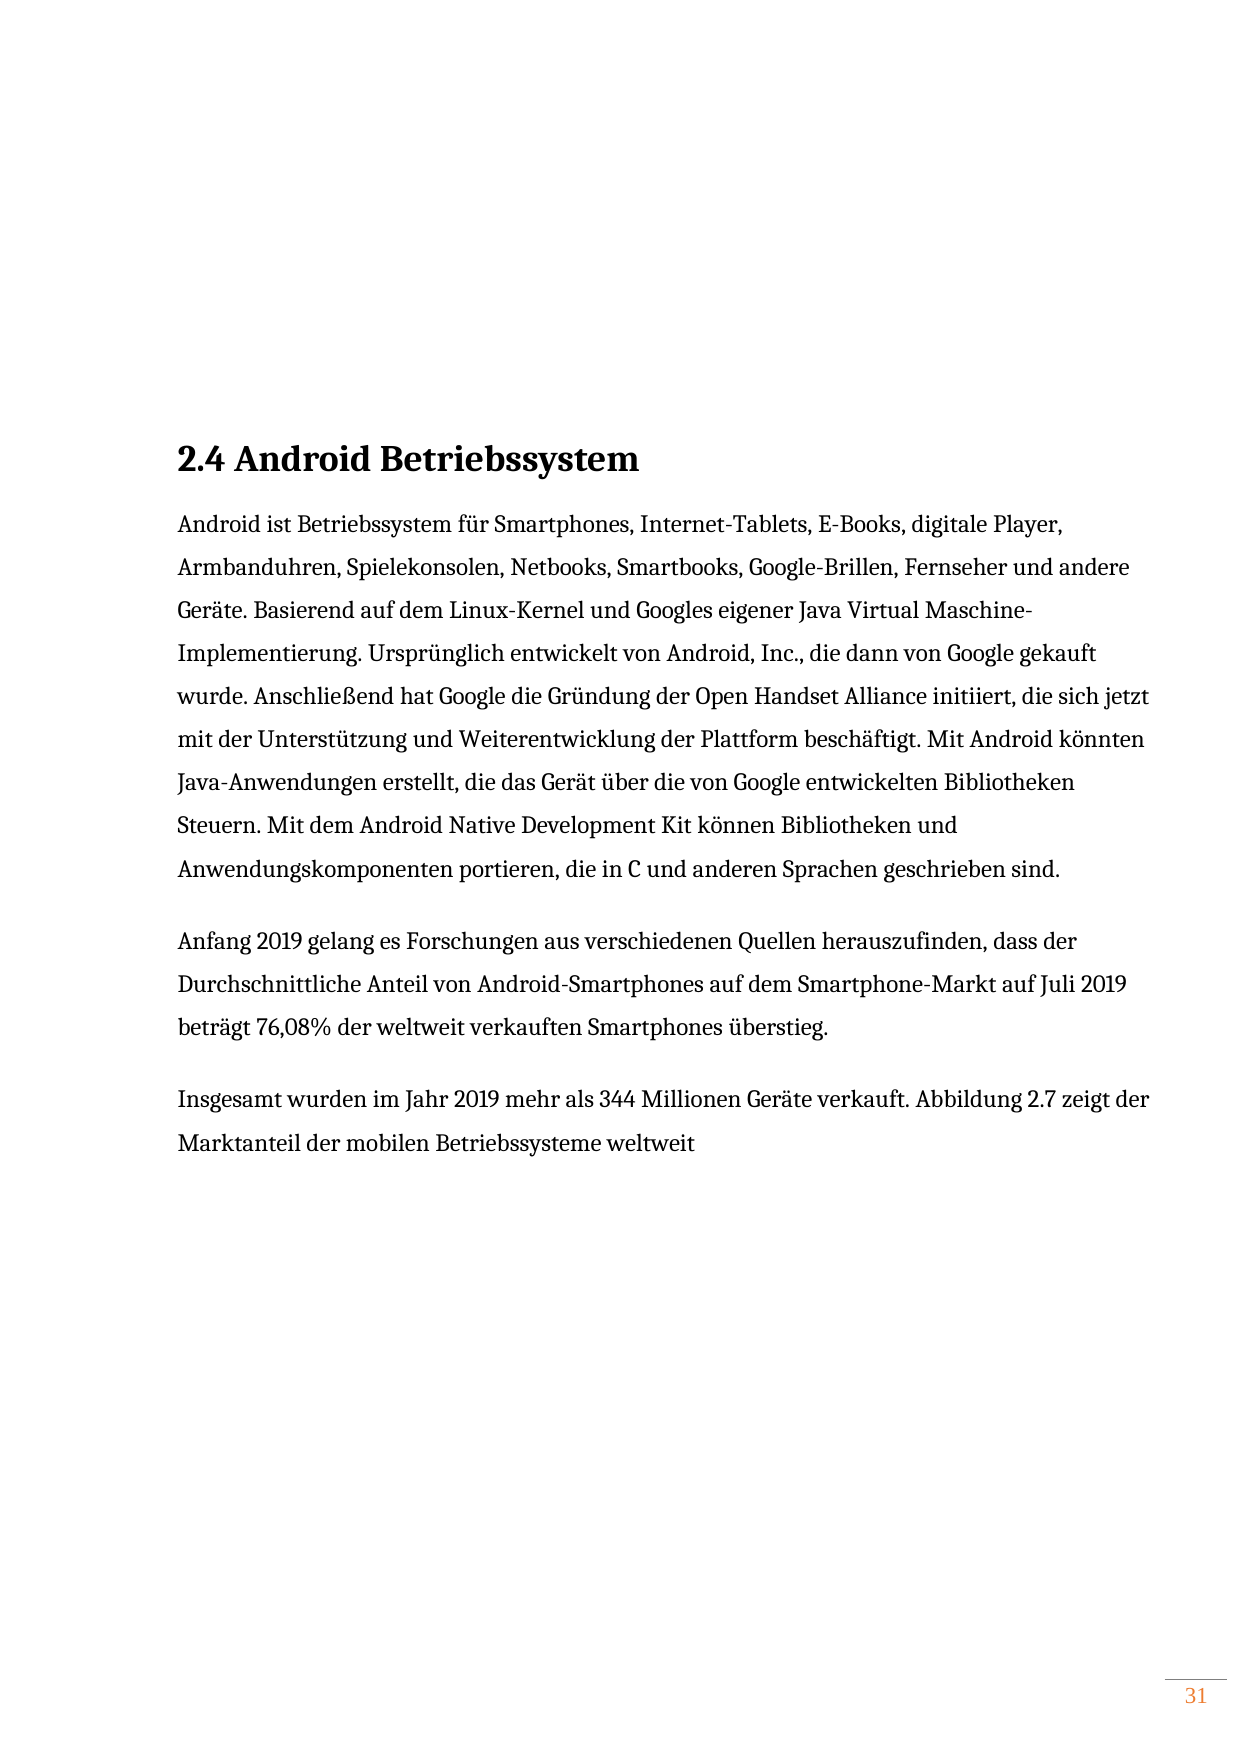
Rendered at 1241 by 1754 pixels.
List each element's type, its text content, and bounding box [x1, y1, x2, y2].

text Insgesamt wurden im Jahr 2019 mehr als 344 Millionen Geräte verkauft. Abbildung 2.7 zeigt der Marktanteil der mobilen Betriebssysteme weltweit [177, 1085, 1152, 1157]
text Android ist Betriebssystem für Smartphones, Internet-Tablets, E-Books, digitale Player, Armbanduhren, Spielekonsolen, Netbooks, Smartbooks, Google-Brillen, Fernseher und andere Geräte. Basierend auf dem Linux-Kernel und Googles eigener Java Virtual Maschine-Implementierung. Ursprünglich entwickelt von Android, Inc., die dann von Google gekauft wurde. Anschließend hat Google die Gründung der Open Handset Alliance initiiert, die sich jetzt mit der Unterstützung und Weiterentwicklung der Plattform beschäftigt. Mit Android könnten Java-Anwendungen erstellt, die das Gerät über die von Google entwickelten Bibliotheken Steuern. Mit dem Android Native Development Kit können Bibliotheken und Anwendungskomponenten portieren, die in C und anderen Sprachen geschrieben sind. [177, 509, 1152, 883]
subtitle 2.4 Android Betriebssystem [177, 437, 1152, 480]
text Anfang 2019 gelang es Forschungen aus verschiedenen Quellen herauszufinden, dass der Durchschnittliche Anteil von Android-Smartphones auf dem Smartphone-Markt auf Juli 2019 beträgt 76,08% der weltweit verkauften Smartphones überstieg. [177, 927, 1152, 1042]
